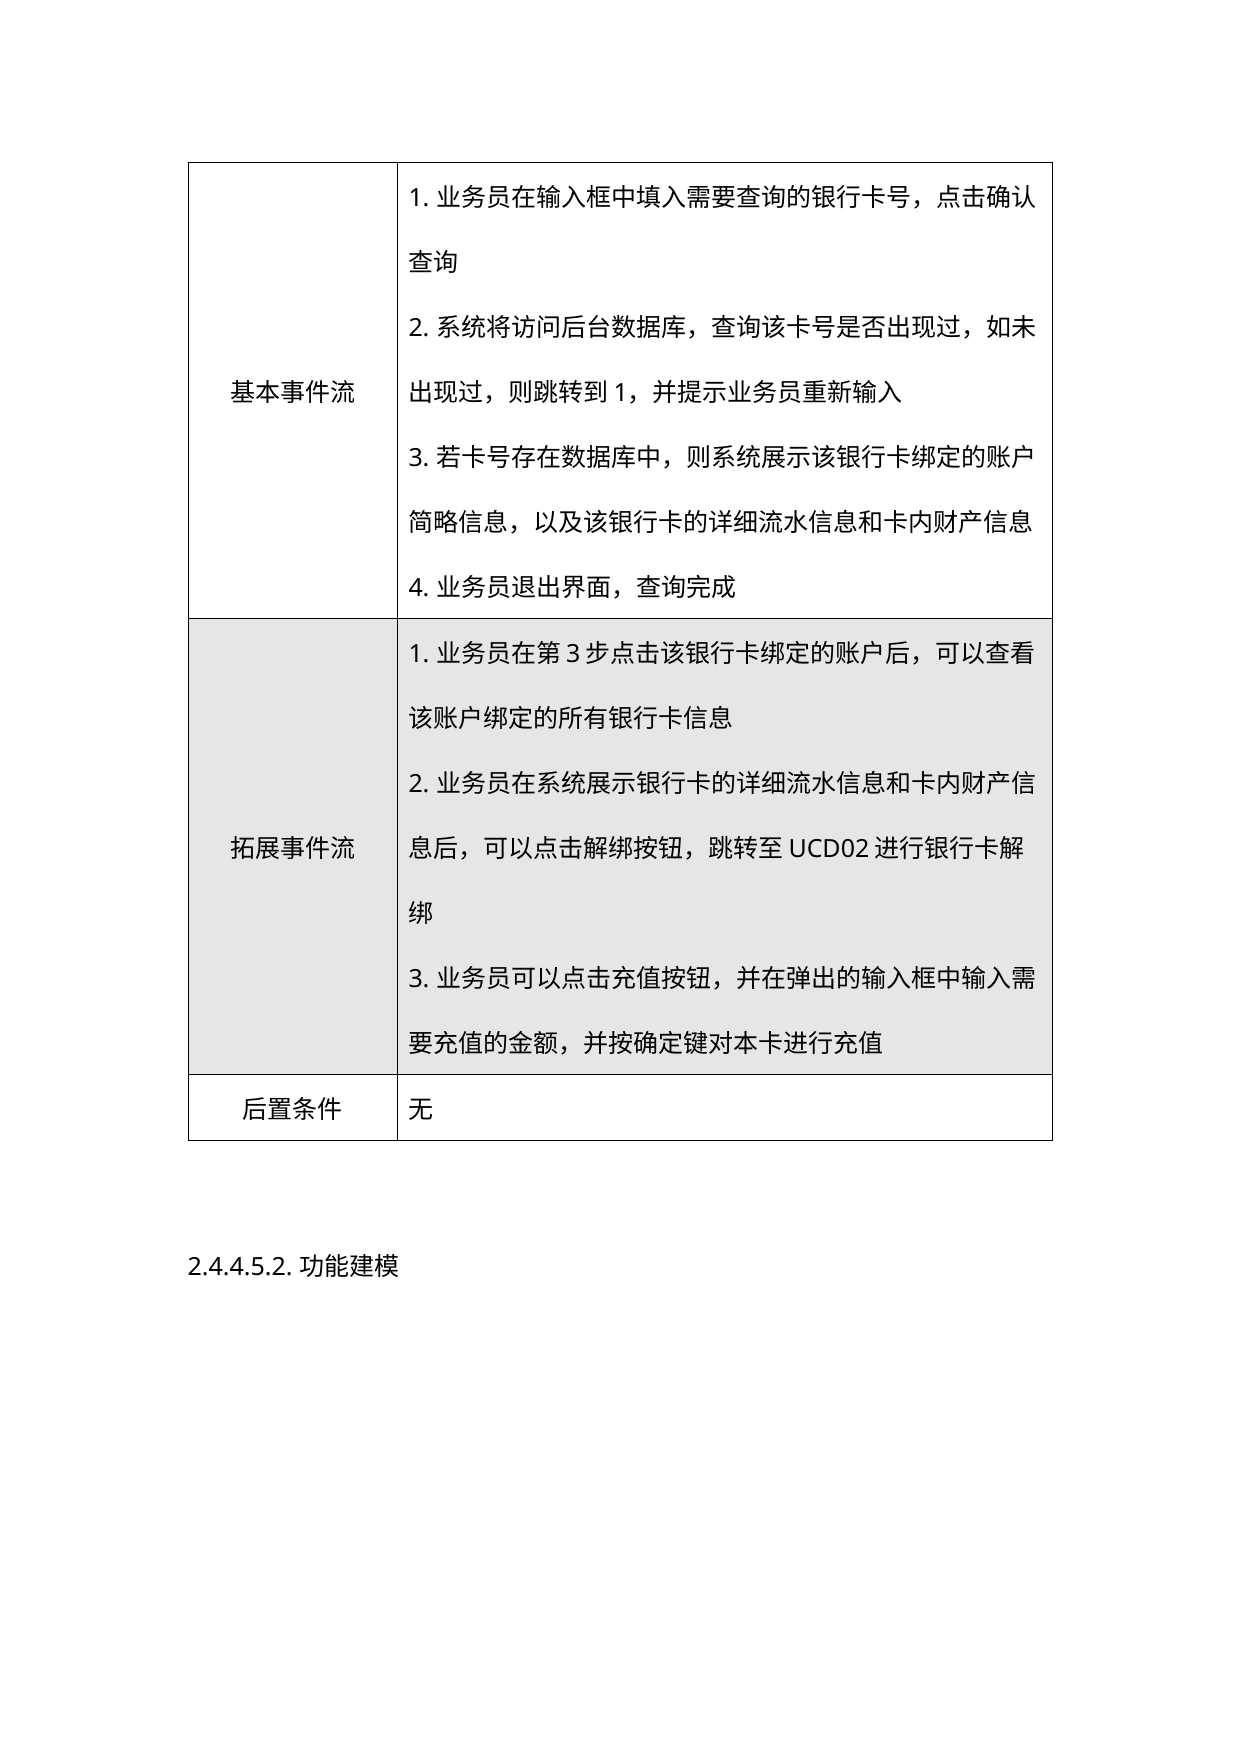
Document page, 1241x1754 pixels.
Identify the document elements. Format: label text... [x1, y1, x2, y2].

table_cell 无 [398, 1075, 1052, 1140]
table_cell 拓展事件流 [189, 619, 397, 1074]
text 2.4.4.5.2. 功能建模 [187, 1232, 1053, 1297]
table_cell 后置条件 [189, 1075, 397, 1140]
table_cell 1. 业务员在输入框中填入需要查询的银行卡号，点击确认查询 2. 系统将访问后台数据库，查询该卡号是否出现过，如未出现过，则跳转到1，并提示业务员重新输入 3. 若卡号存在数据库中，则系统展示该银行卡绑定的账户简略信息，以及该银行卡的详细流水信息和卡内财产信息 4. 业务员退出界面，查询完成 [398, 163, 1052, 618]
table_cell 1. 业务员在第3步点击该银行卡绑定的账户后，可以查看该账户绑定的所有银行卡信息 2. 业务员在系统展示银行卡的详细流水信息和卡内财产信息后，可以点击解绑按钮，跳转至UCD02进行银行卡解绑 3. 业务员可以点击充值按钮，并在弹出的输入框中输入需要充值的金额，并按确定键对本卡进行充值 [398, 619, 1052, 1074]
table_cell 基本事件流 [189, 163, 397, 618]
